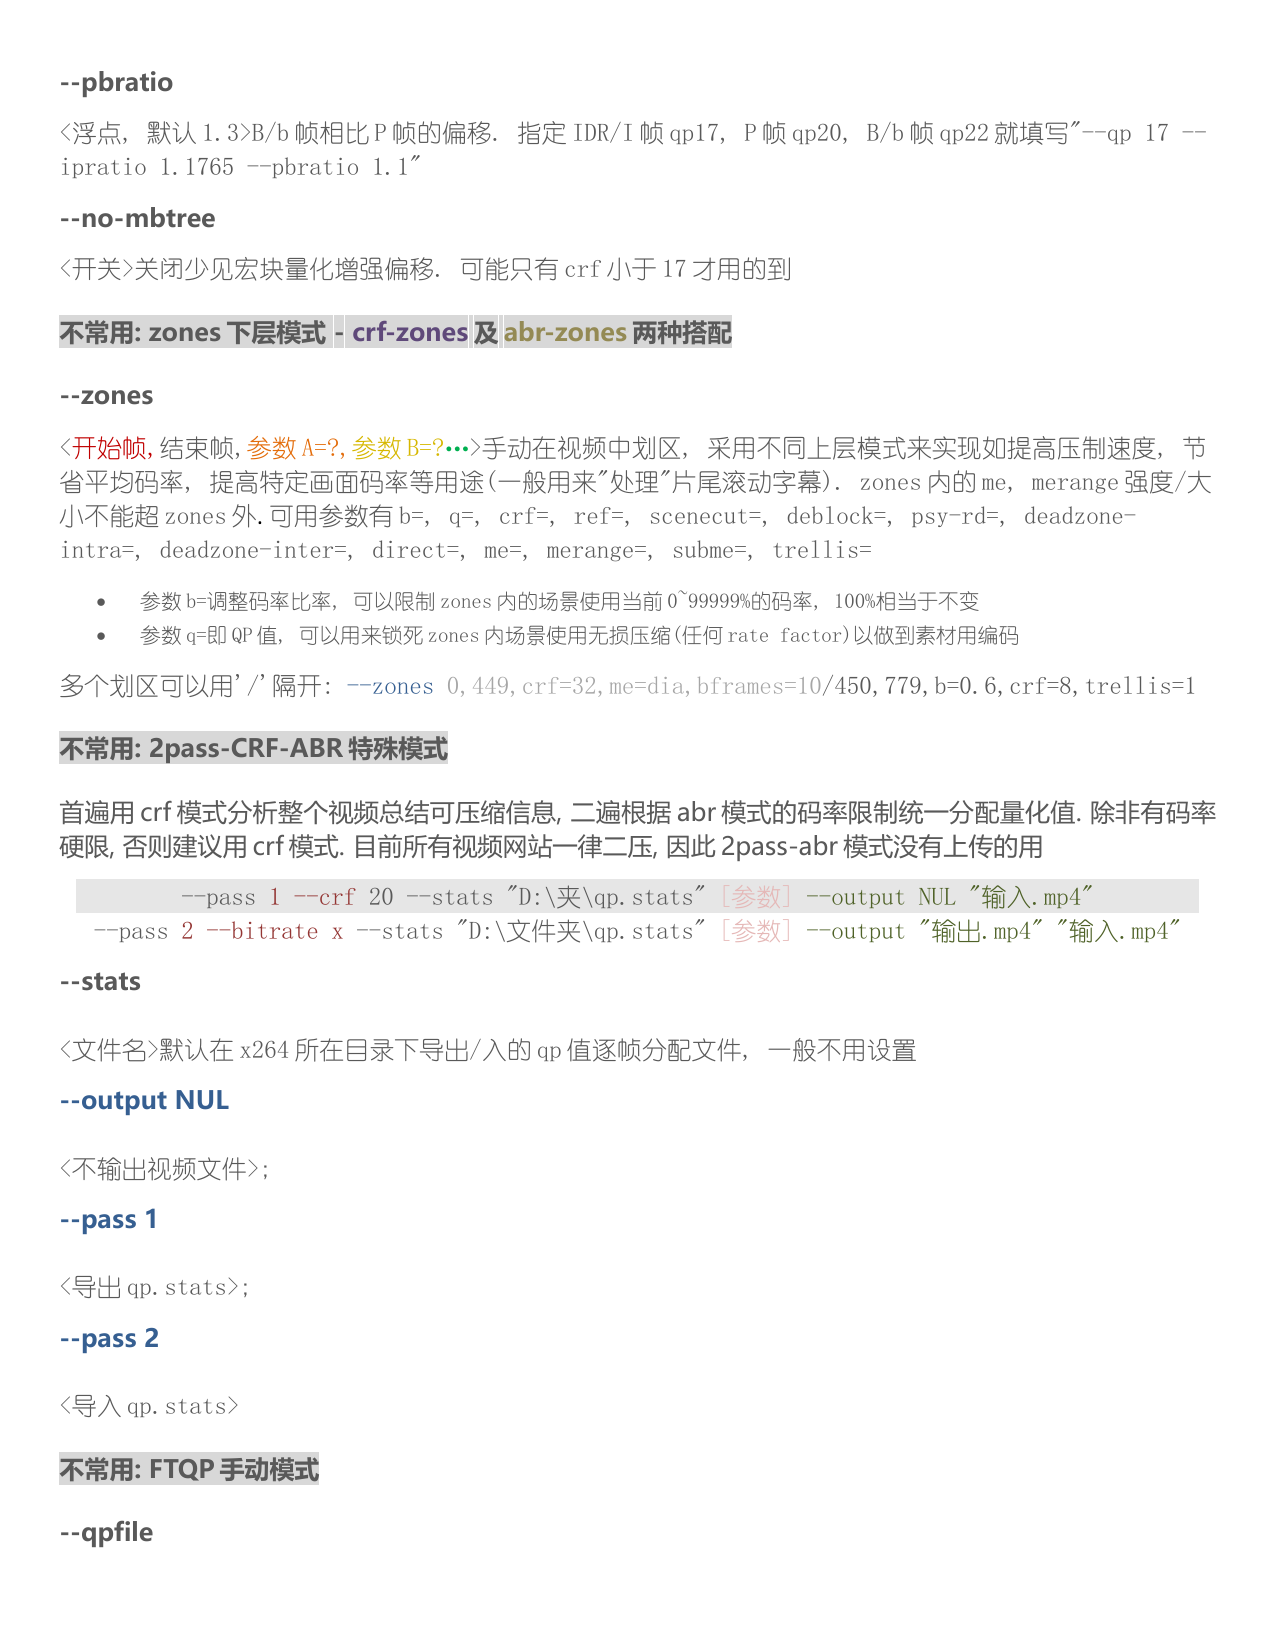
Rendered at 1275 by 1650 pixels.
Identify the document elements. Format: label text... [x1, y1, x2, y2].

text --pass 2 [59, 1321, 1216, 1354]
subtitle 不常用: 2pass-CRF-ABR特殊模式 [59, 731, 1216, 765]
text <开关>关闭少见宏块量化增强偏移. 可能只有crf小于17才用的到 [59, 251, 1216, 285]
text 首遍用crf模式分析整个视频总结可压缩信息, 二遍根据abr模式的码率限制统一分配量化值. 除非有码率硬限, 否则建议用crf模式. 目前所有视频网站一律二压, 因此2pass-abr模式没有上传的用 [59, 794, 1216, 862]
text --output NUL [59, 1083, 1216, 1117]
subtitle 不常用: zones下层模式 - crf-zones及abr-zones两种搭配 [59, 314, 1216, 348]
text <开始帧,结束帧,参数A=?,参数B=?…>手动在视频中划区, 采用不同上层模式来实现如提高压制速度, 节省平均码率, 提高特定画面码率等用途(一般用来"处理"片尾滚动字幕). zones内的me, merange强度/大小不能超zones外. 可用参数有b=, q=, crf=, ref=, scenecut=, deblock=, psy-rd=, deadzone-intra=, deadzone-inter=, direct=, me=, merange=, subme=, trellis= [59, 430, 1216, 566]
text --no-mbtree [59, 200, 1216, 234]
subtitle 不常用: FTQP手动模式 [59, 1452, 1216, 1486]
text <浮点, 默认1.3>B/b帧相比P帧的偏移. 指定IDR/I帧qp17, P帧qp20, B/b帧qp22就填写"--qp 17 --ipratio 1.1765 --pbratio 1.1" [59, 116, 1216, 183]
text --zones [59, 378, 1216, 412]
text 参数q=即QP值, 可以用来锁死zones内场景使用无损压缩(任何rate factor)以做到素材用编码 [96, 617, 1216, 651]
text <导出qp.stats>; [59, 1269, 1216, 1303]
text <不输出视频文件>; [59, 1151, 1216, 1185]
text --pbratio [59, 64, 1216, 98]
text --qpfile [59, 1515, 1216, 1549]
table_cell --pass 2 --bitrate x --stats "D:\文件夹\qp.stats" [参数] --output "输出.mp4" "输入.mp4" [76, 913, 1199, 947]
text --stats [59, 964, 1216, 998]
text <导入qp.stats> [59, 1388, 1216, 1422]
table_header --pass 1 --crf 20 --stats "D:\夹\qp.stats" [参数] --output NUL "输入.mp4" [76, 879, 1199, 913]
text 参数b=调整码率比率, 可以限制zones内的场景使用当前0~99999%的码率, 100%相当于不变 [96, 583, 1216, 617]
text 多个划区可以用'/'隔开: --zones 0,449,crf=32,me=dia,bframes=10/450,779,b=0.6,crf=8,trellis=1 [59, 668, 1216, 702]
text <文件名>默认在x264所在目录下导出/入的qp值逐帧分配文件, 一般不用设置 [59, 1032, 1216, 1066]
text --pass 1 [59, 1202, 1216, 1236]
